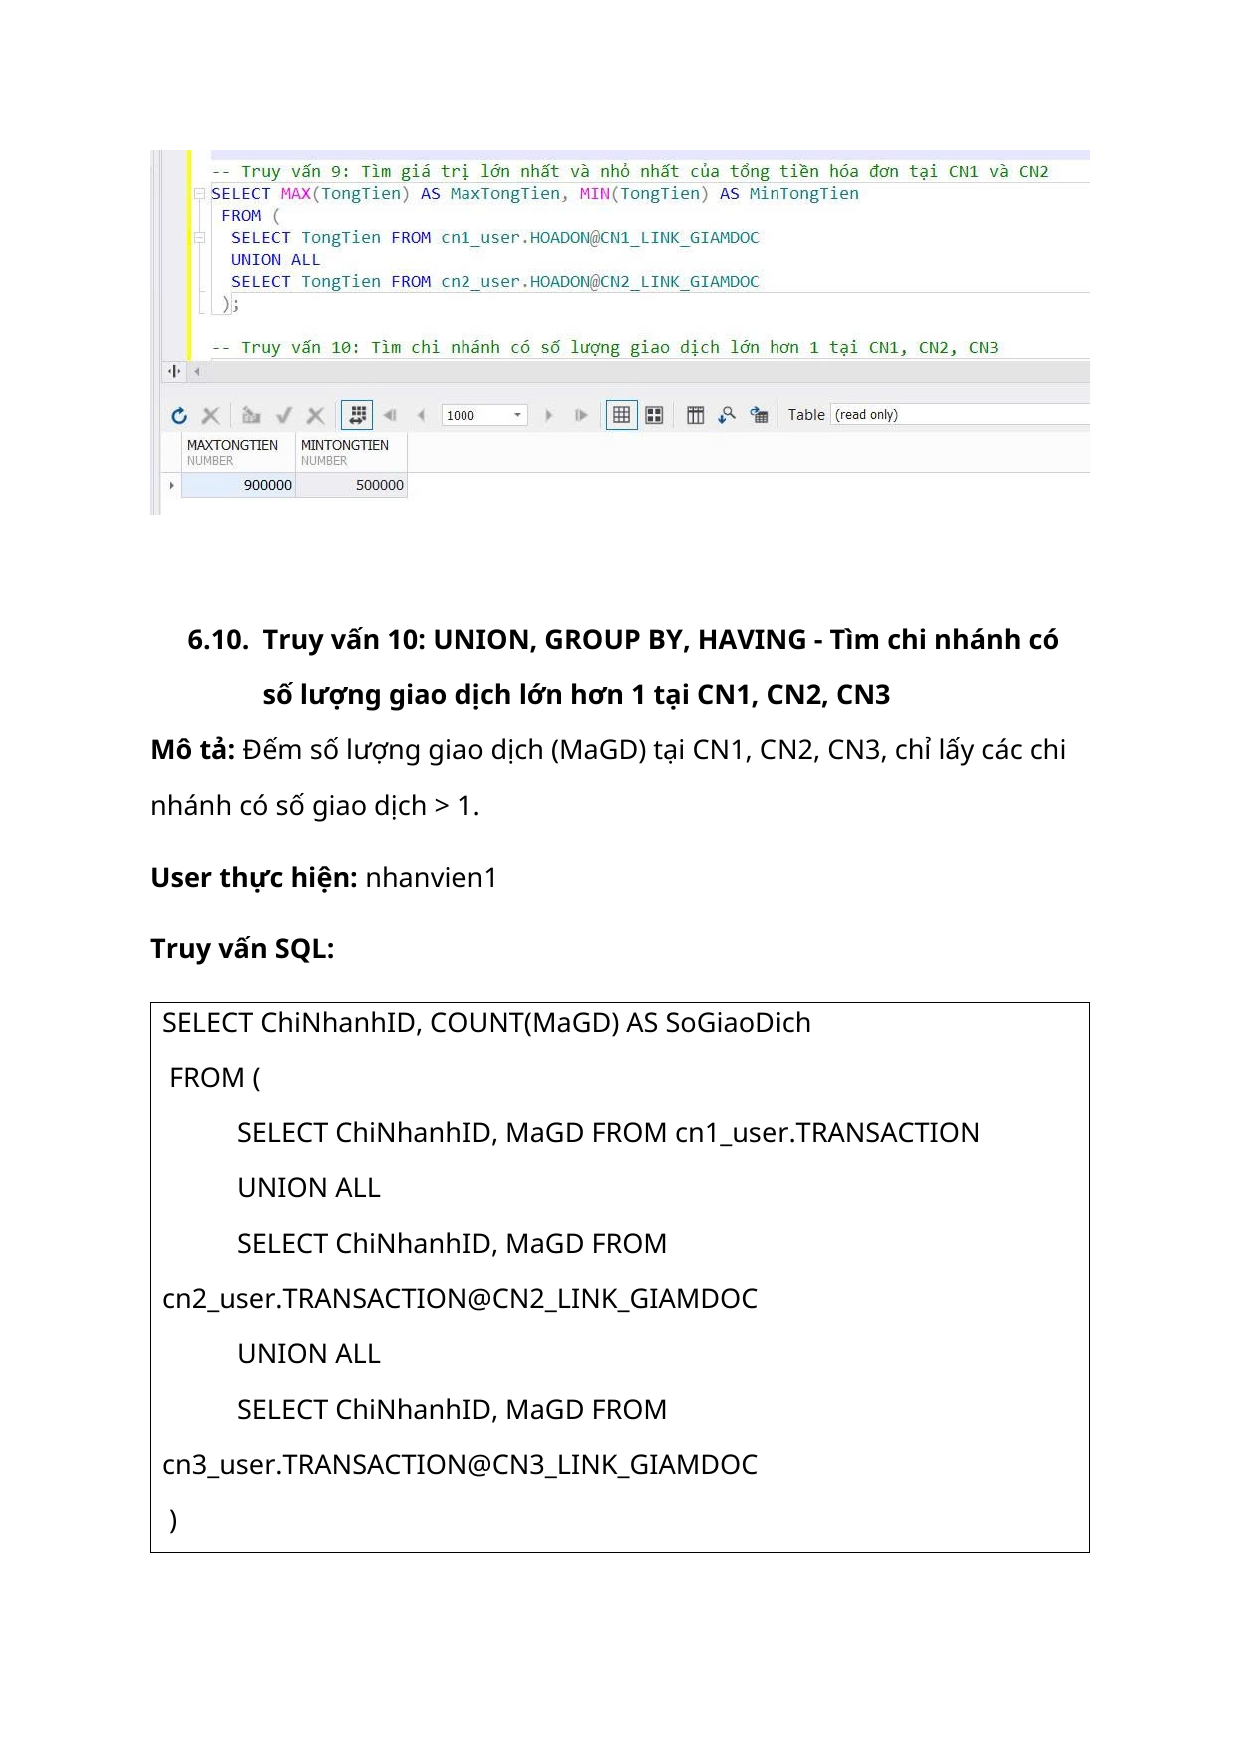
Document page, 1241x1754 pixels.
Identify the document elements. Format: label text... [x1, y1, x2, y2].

subtitle Truy vấn 10: UNION, GROUP BY, HAVING - Tìm chi nhánh có số lượng giao dịch lớn hơn 1 tại CN1, CN2, CN3 [187, 620, 1090, 712]
text Truy vấn SQL: [150, 930, 1090, 967]
picture [150, 150, 1091, 515]
text Mô tả: Đếm số lượng giao dịch (MaGD) tại CN1, CN2, CN3, chỉ lấy các chi nhánh có số giao dịch > 1. [150, 731, 1090, 823]
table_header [151, 1003, 1089, 1552]
text User thực hiện: nhanvien1 [150, 858, 1090, 895]
